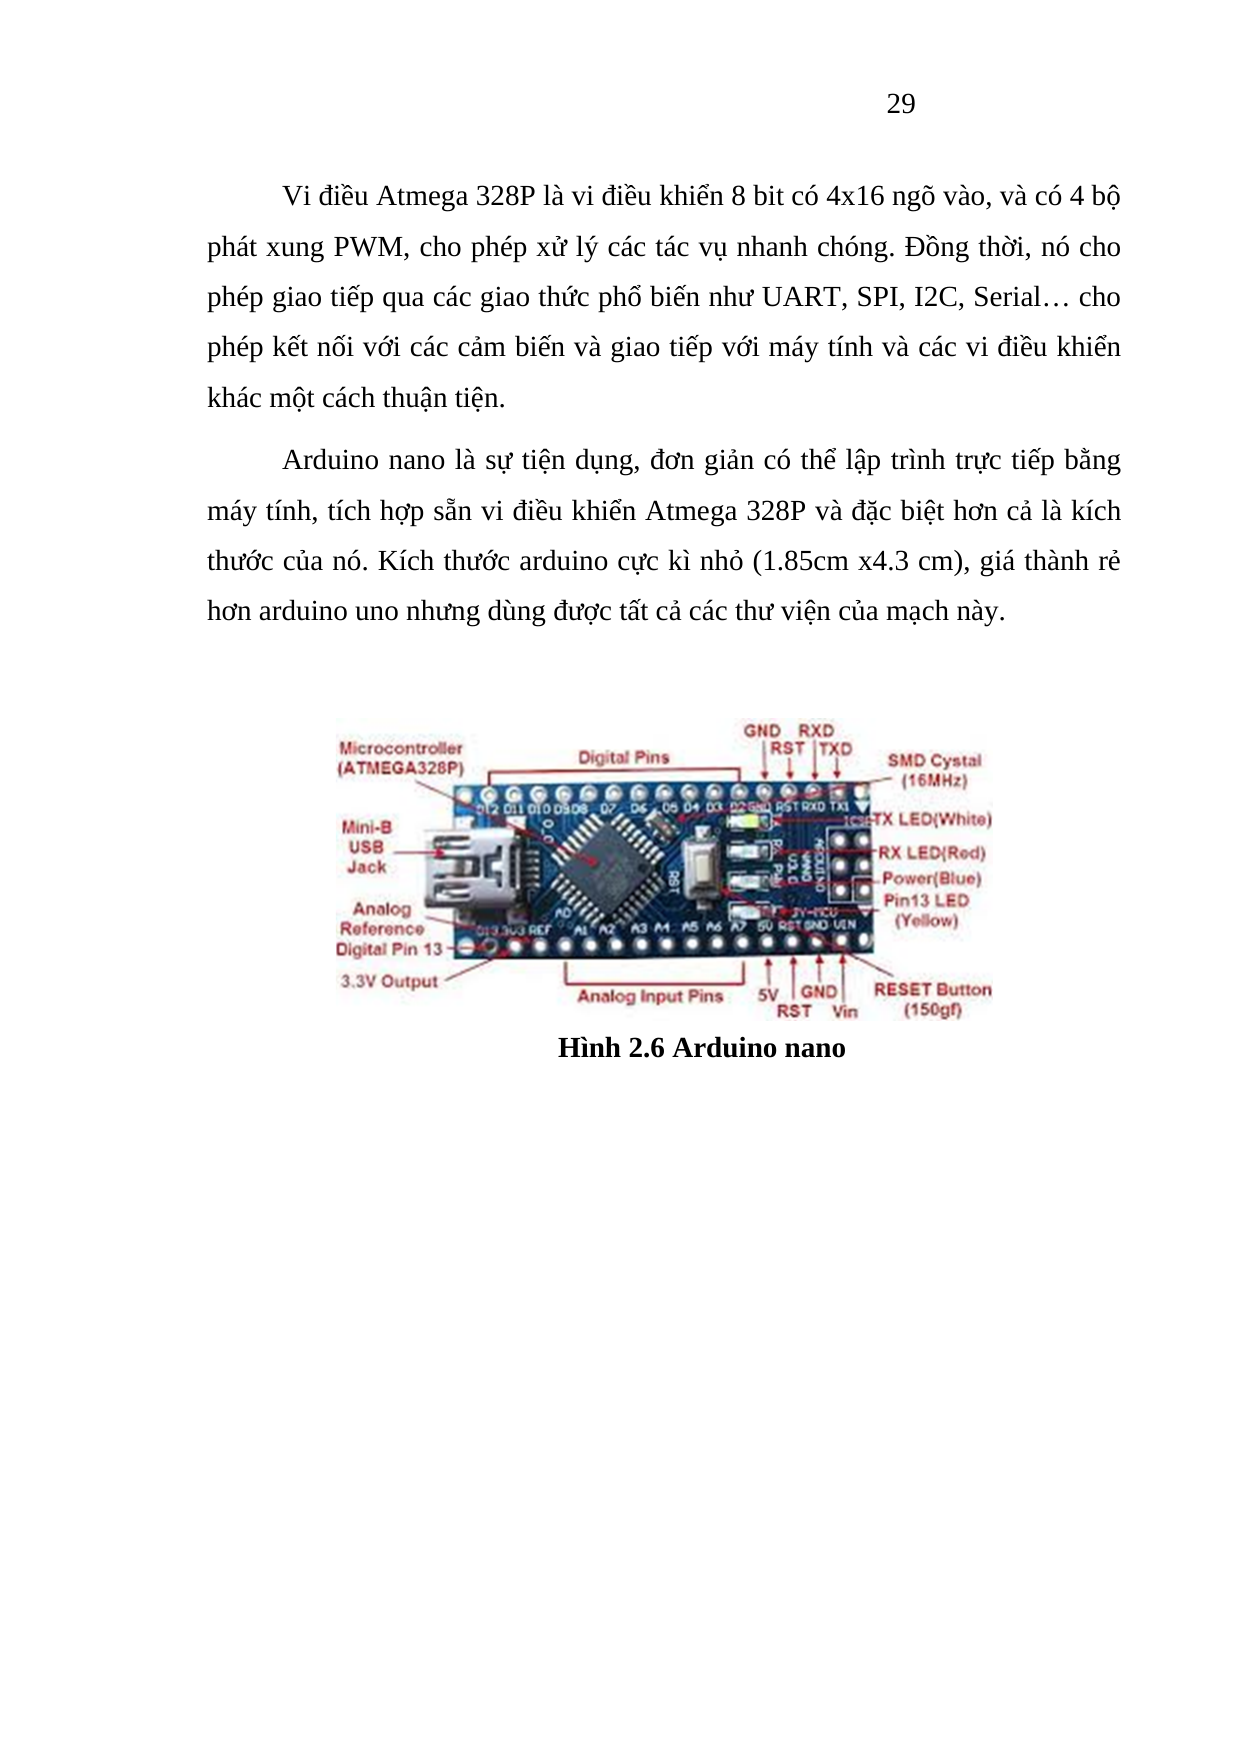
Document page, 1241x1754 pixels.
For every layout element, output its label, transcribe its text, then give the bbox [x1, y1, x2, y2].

list Vi điều Atmega 328P là vi điều khiển 8 bit có 4x16 ngõ vào, và có 4 bộ phát xung PWM, cho phép xử lý các tác vụ nhanh chóng. Đồng thời, nó cho phép giao tiếp qua các giao thức phổ biến như UART, SPI, I2C, Serial… cho phép kết nối với các cảm biến và giao tiếp với máy tính và các vi điều khiển khác một cách thuận tiện. [207, 178, 1122, 413]
list Arduino nano là sự tiện dụng, đơn giản có thể lập trình trực tiếp bằng máy tính, tích hợp sẵn vi điều khiển Atmega 328P và đặc biệt hơn cả là kích thước của nó. Kích thước arduino cực kì nhỏ (1.85cm x4.3 cm), giá thành rẻ hơn arduino uno nhưng dùng được tất cả các thư viện của mạch này. [207, 442, 1122, 627]
picture [335, 718, 993, 1021]
